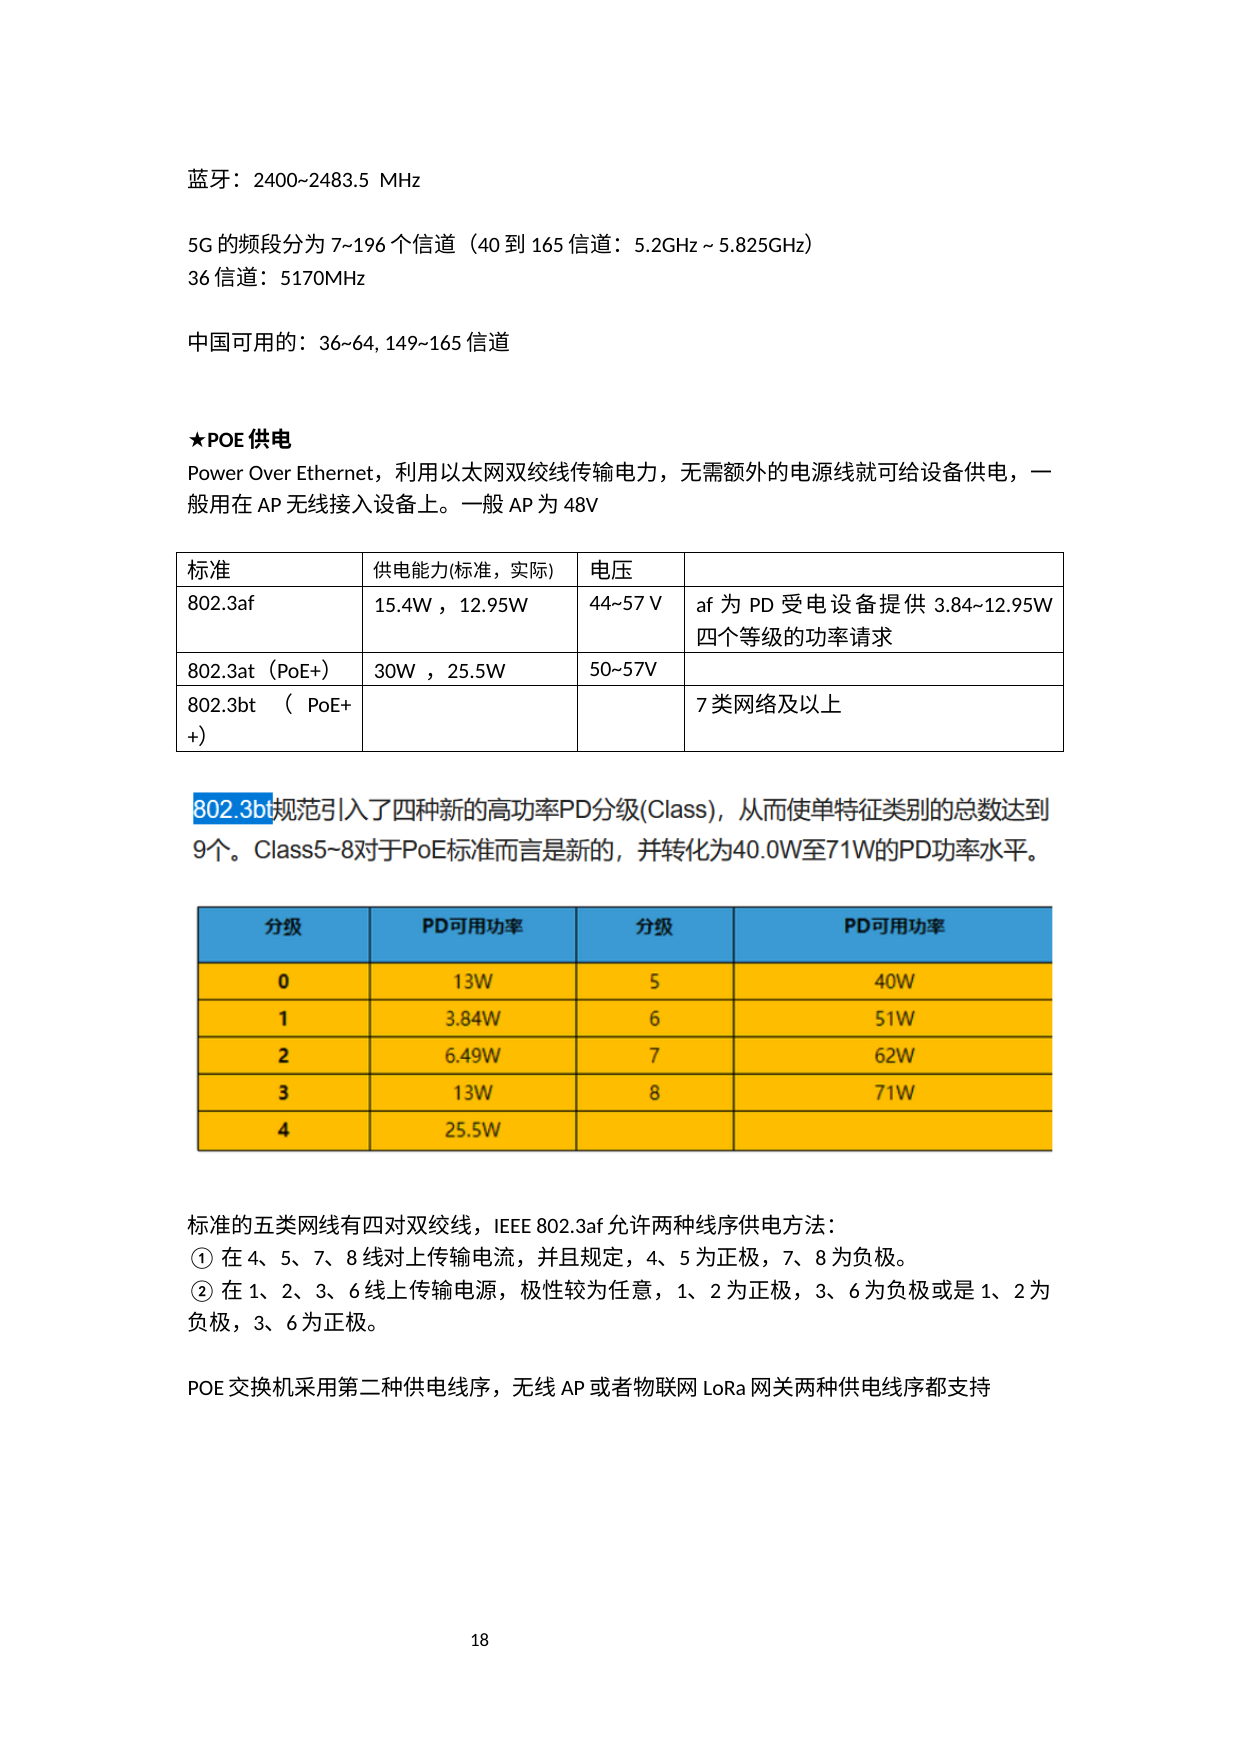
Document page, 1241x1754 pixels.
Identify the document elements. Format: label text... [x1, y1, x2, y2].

text 中国可用的：36~64, 149~165信道 [187, 324, 1053, 357]
table_cell [685, 653, 1063, 685]
text ①在4、5、7、8线对上传输电流，并且规定，4、5为正极，7、8为负极。 [187, 1240, 1053, 1272]
table_cell 7类网络及以上 [685, 686, 1063, 751]
table_cell af为PD受电设备提供3.84~12.95W四个等级的功率请求 [685, 587, 1063, 652]
table_cell 802.3bt（PoE++） [177, 686, 362, 751]
table_cell [578, 686, 684, 751]
text 蓝牙：2400~2483.5 MHz [187, 162, 1053, 194]
text ★POE供电 [187, 422, 1053, 454]
table_cell 802.3af [177, 587, 362, 652]
text Power Over Ethernet，利用以太网双绞线传输电力，无需额外的电源线就可给设备供电，一般用在AP无线接入设备上。一般AP为48V [187, 454, 1053, 519]
text POE交换机采用第二种供电线序，无线AP或者物联网LoRa网关两种供电线序都支持 [187, 1370, 1053, 1402]
table_cell 44~57 V [578, 587, 684, 652]
table_header 标准 [177, 553, 362, 586]
text ②在1、2、3、6线上传输电源，极性较为任意，1、2为正极，3、6为负极或是1、2为负极，3、6为正极。 [187, 1272, 1053, 1337]
table_cell 30W ，25.5W [363, 653, 577, 685]
table_cell 50~57V [578, 653, 684, 685]
table_header 电压 [578, 553, 684, 586]
table_cell 15.4W ，12.95W [363, 587, 577, 652]
text 36信道：5170MHz [187, 259, 1053, 292]
text 5G的频段分为7~196个信道（40到165信道：5.2GHz ~ 5.825GHz） [187, 227, 1053, 259]
table_header [685, 553, 1063, 586]
table_header 供电能力(标准，实际) [363, 553, 577, 586]
picture [187, 784, 1053, 1161]
text 标准的五类网线有四对双绞线，IEEE 802.3af允许两种线序供电方法： [187, 1207, 1053, 1240]
table_cell 802.3at（PoE+） [177, 653, 362, 685]
table_cell [363, 686, 577, 751]
